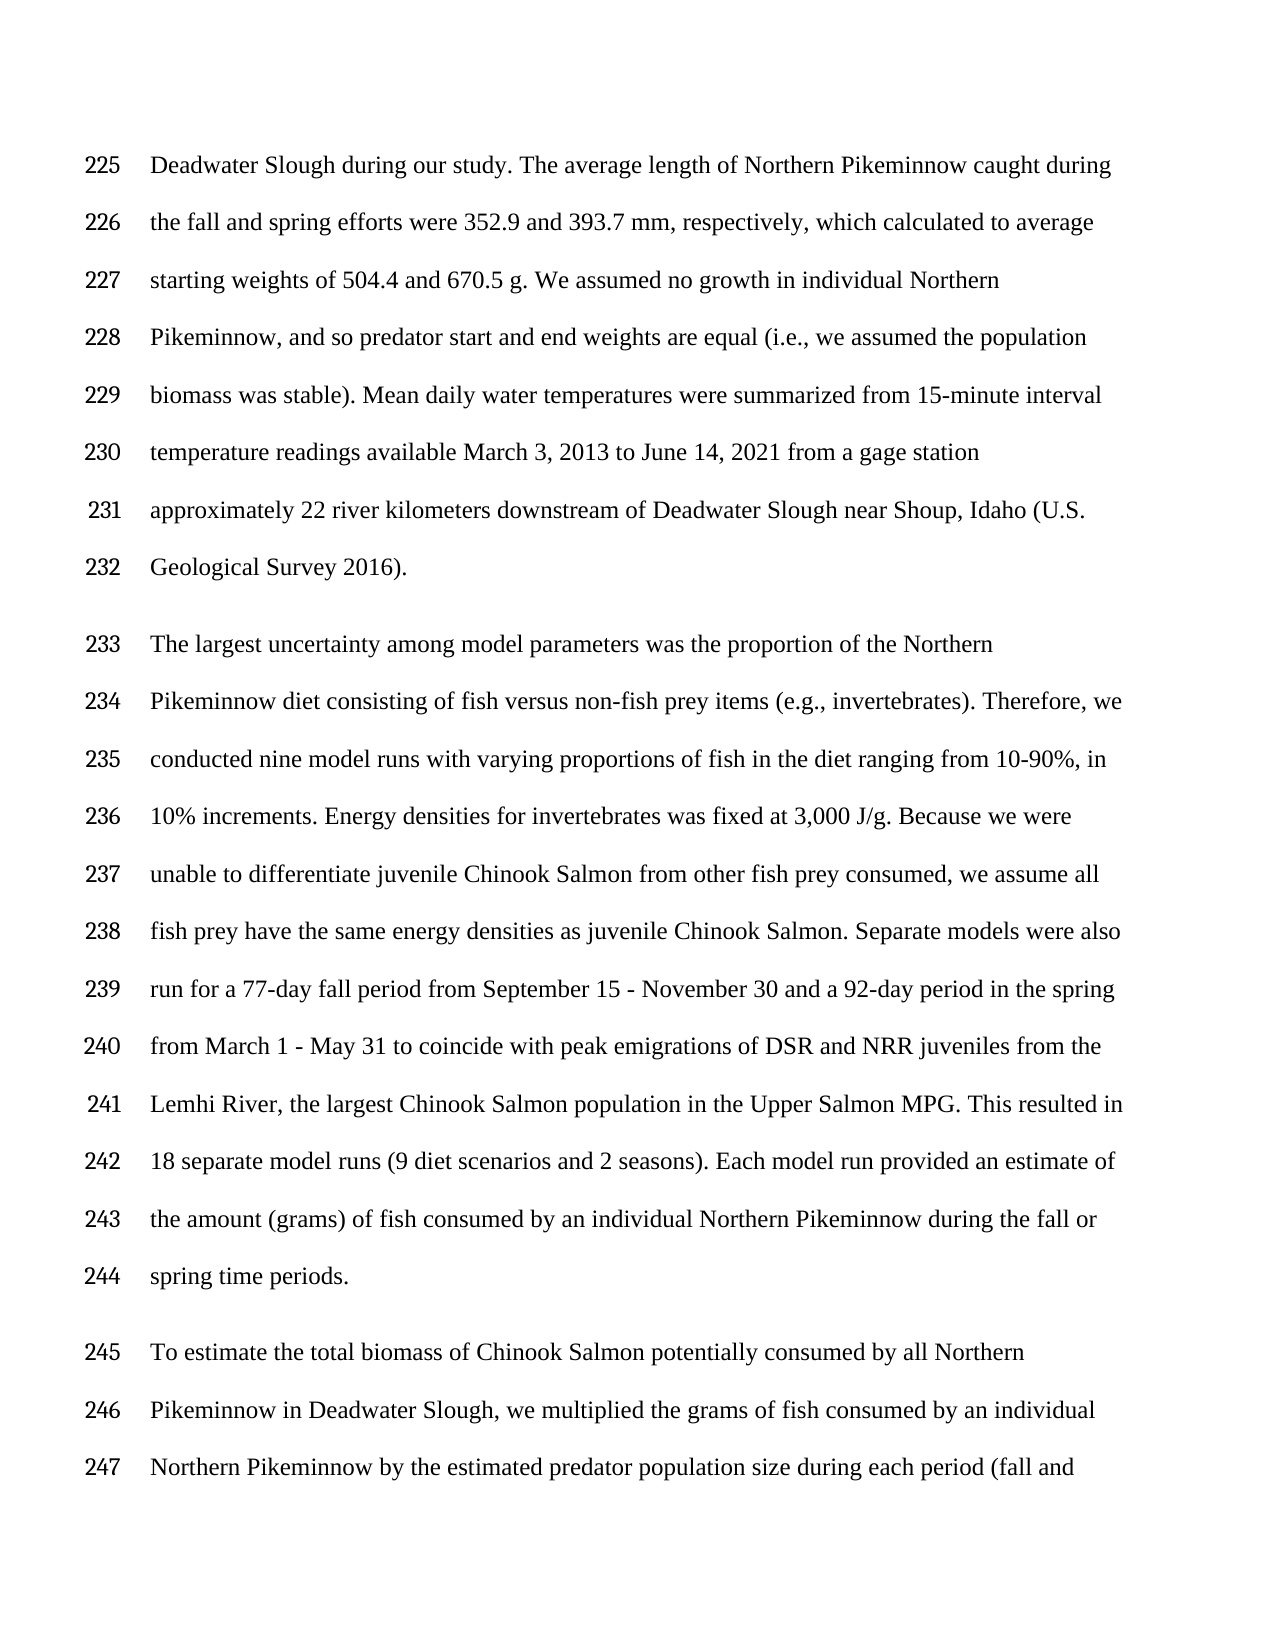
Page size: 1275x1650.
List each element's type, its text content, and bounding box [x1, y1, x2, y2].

text The largest uncertainty among model parameters was the proportion of the Northern Pikeminnow diet consisting of fish versus non-fish prey items (e.g., invertebrates). Therefore, we conducted nine model runs with varying proportions of fish in the diet ranging from 10-90%, in 10% increments. Energy densities for invertebrates was fixed at 3,000 J/g. Because we were unable to differentiate juvenile Chinook Salmon from other fish prey consumed, we assume all fish prey have the same energy densities as juvenile Chinook Salmon. Separate models were also run for a 77-day fall period from September 15 - November 30 and a 92-day period in the spring from March 1 - May 31 to coincide with peak emigrations of DSR and NRR juveniles from the Lemhi River, the largest Chinook Salmon population in the Upper Salmon MPG. This resulted in 18 separate model runs (9 diet scenarios and 2 seasons). Each model run provided an estimate of the amount (grams) of fish consumed by an individual Northern Pikeminnow during the fall or spring time periods. [150, 629, 1125, 1290]
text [150, 150, 1125, 581]
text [150, 1337, 1125, 1481]
